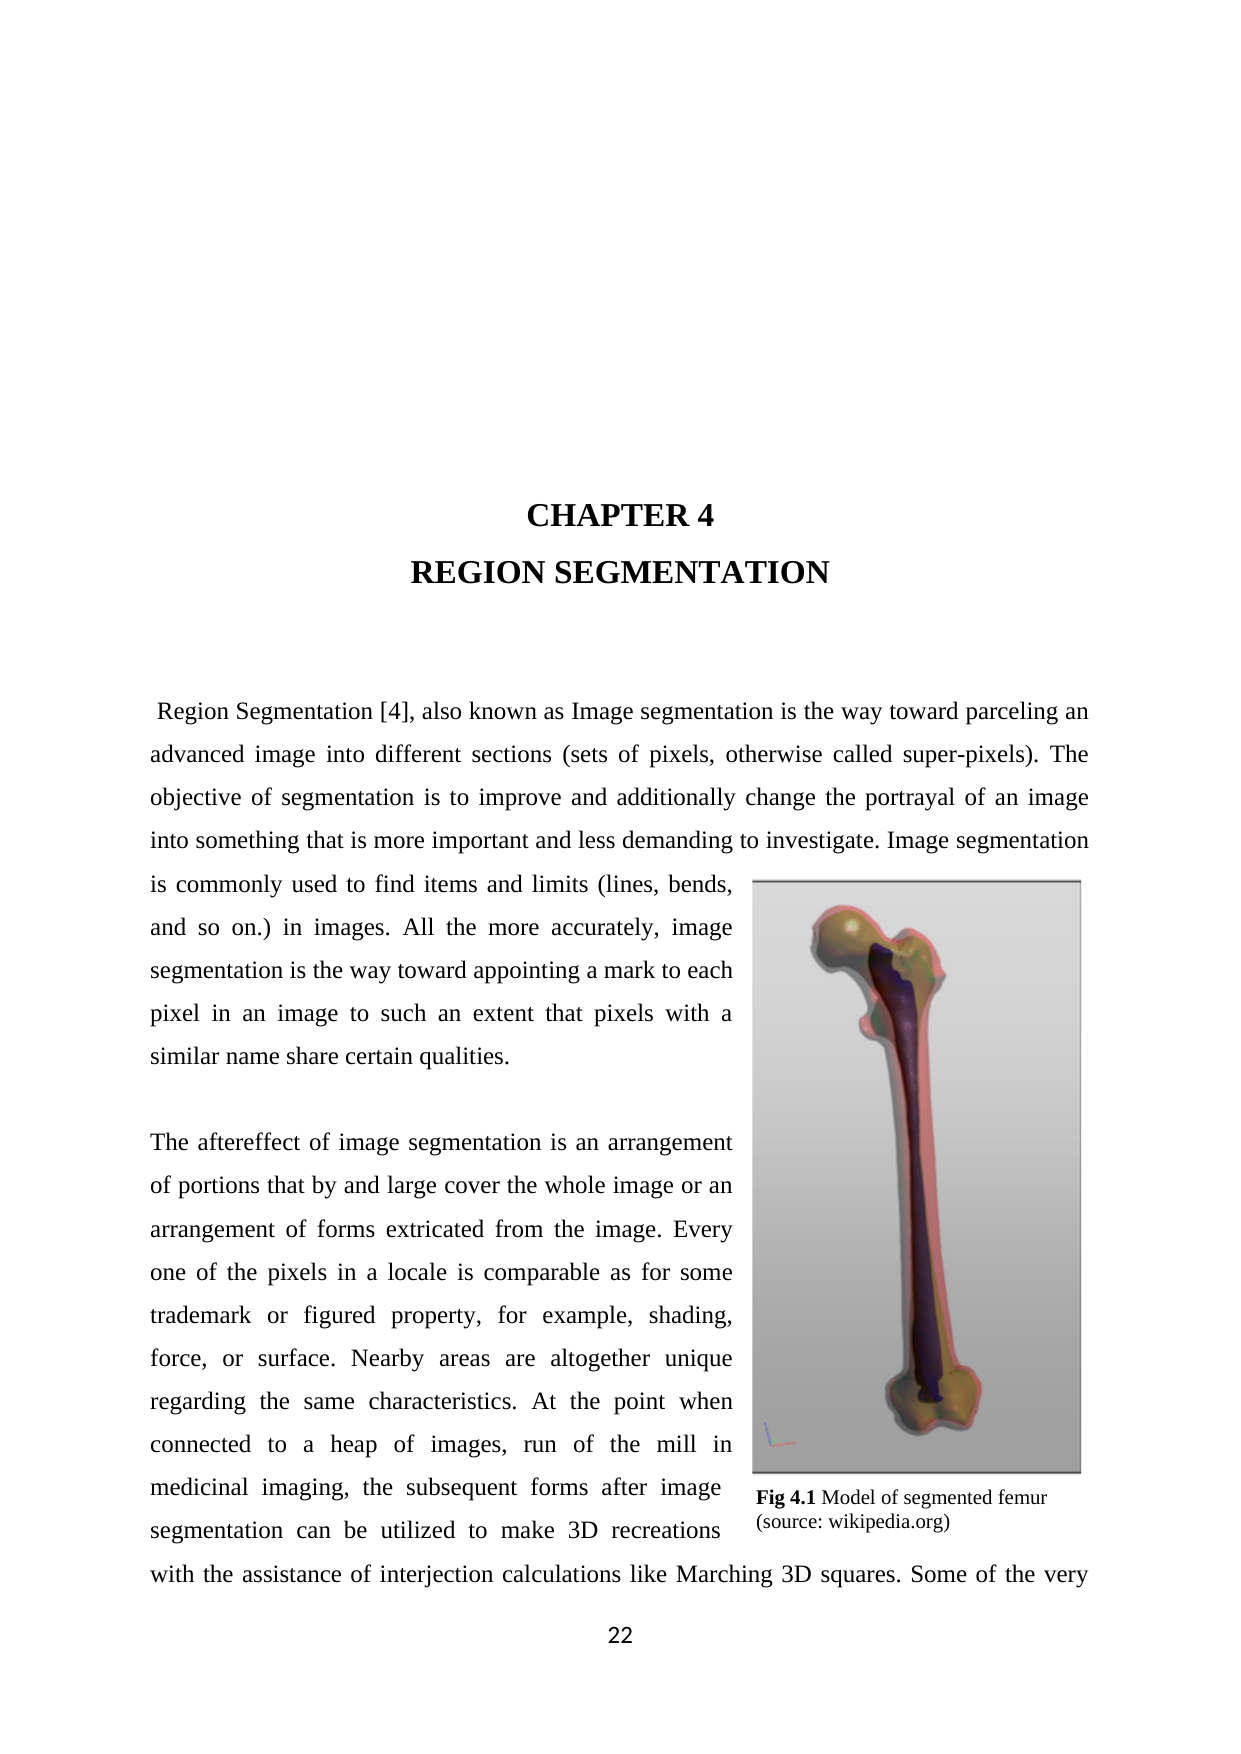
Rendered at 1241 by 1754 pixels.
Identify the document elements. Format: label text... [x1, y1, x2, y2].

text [150, 1127, 1090, 1587]
text Region Segmentation [4], also known as Image segmentation is the way toward parceling an advanced image into different sections (sets of pixels, otherwise called super-pixels). The objective of segmentation is to improve and additionally change the portrayal of an image into something that is more important and less demanding to investigate. Image segmentation is commonly used to find items and limits (lines, bends, and so on.) in images. All the more accurately, image segmentation is the way toward appointing a mark to each pixel in an image to such an extent that pixels with a similar name share certain qualities. [150, 696, 1090, 1070]
text REGION SEGMENTATION [150, 552, 1090, 591]
text CHAPTER 4 [150, 495, 1090, 533]
picture [740, 878, 1081, 1474]
